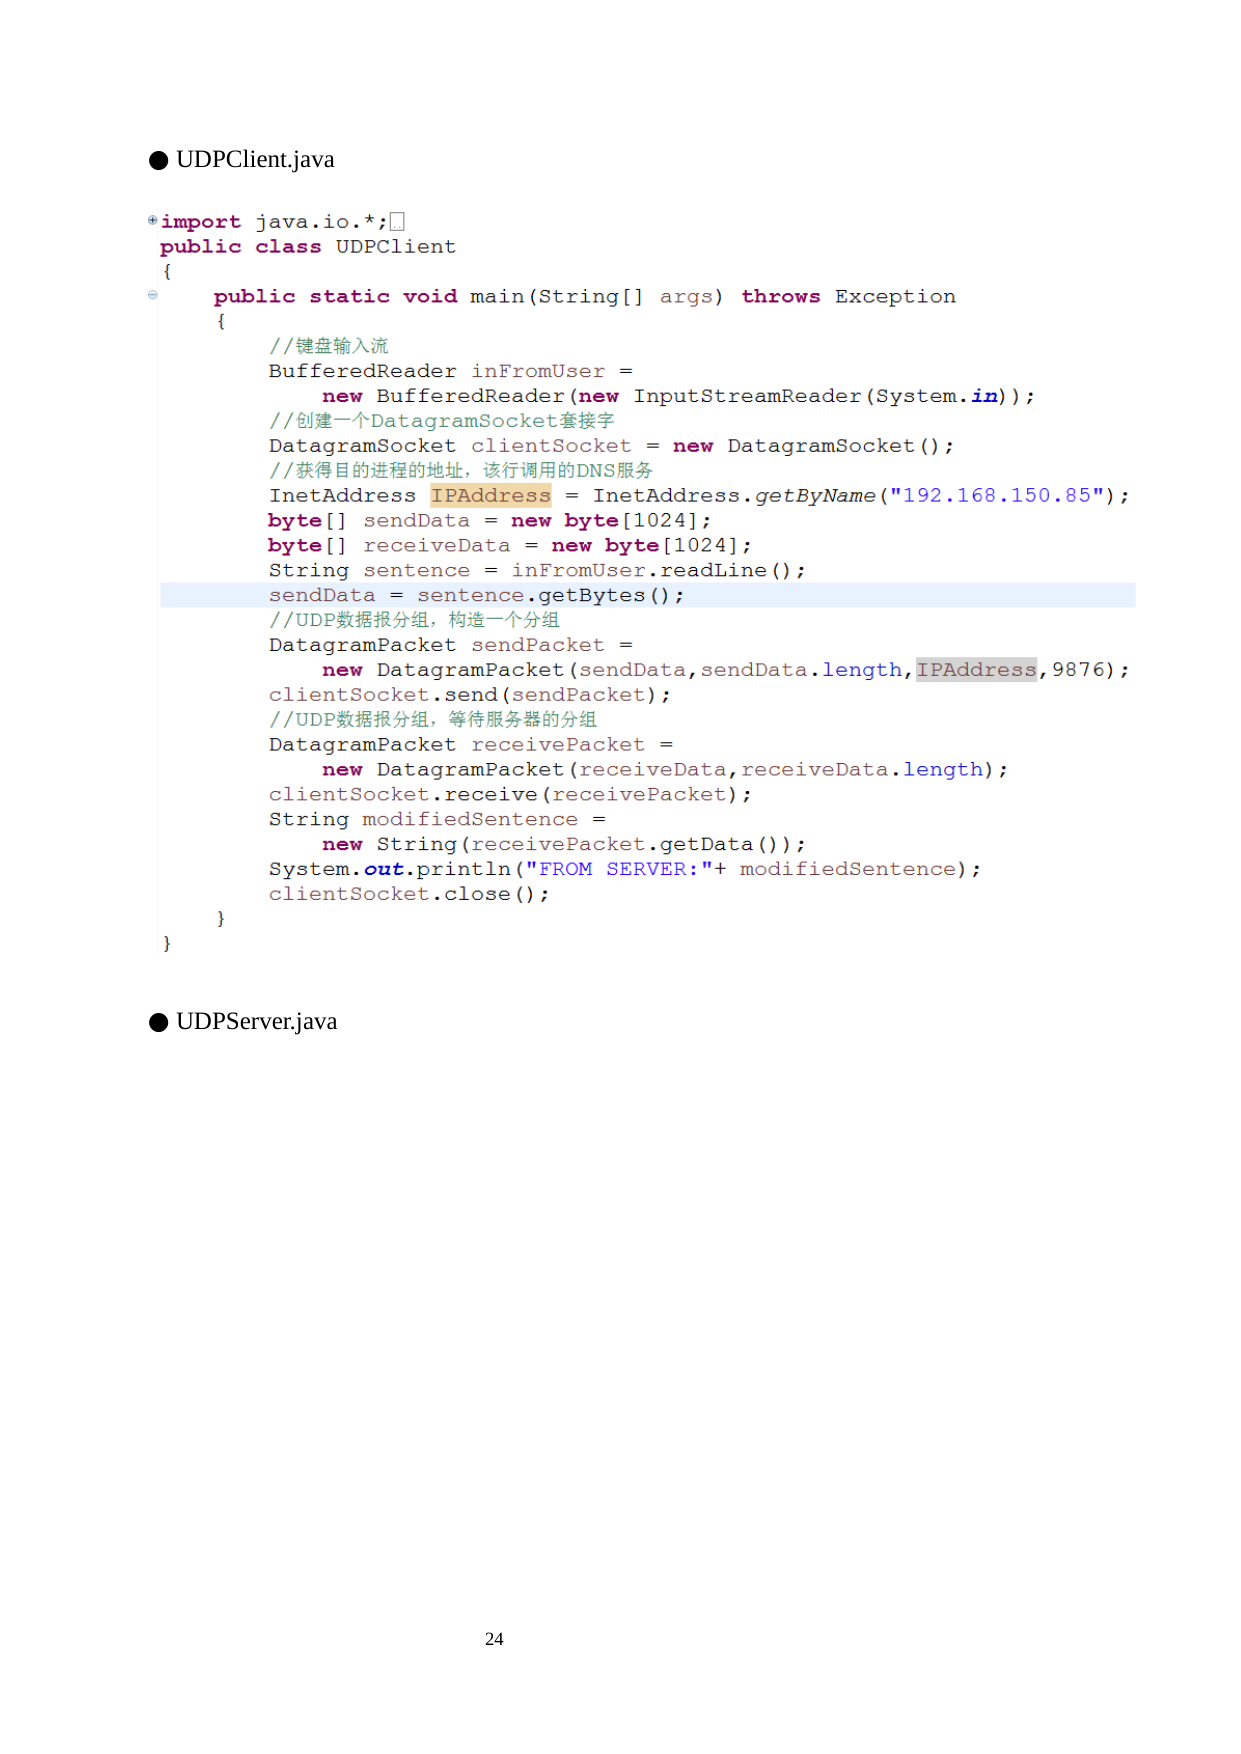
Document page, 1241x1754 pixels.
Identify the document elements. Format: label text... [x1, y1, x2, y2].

picture [147, 207, 1136, 957]
list ● UDPClient.java [148, 125, 1122, 190]
list ● UDPServer.java [148, 987, 1122, 1052]
